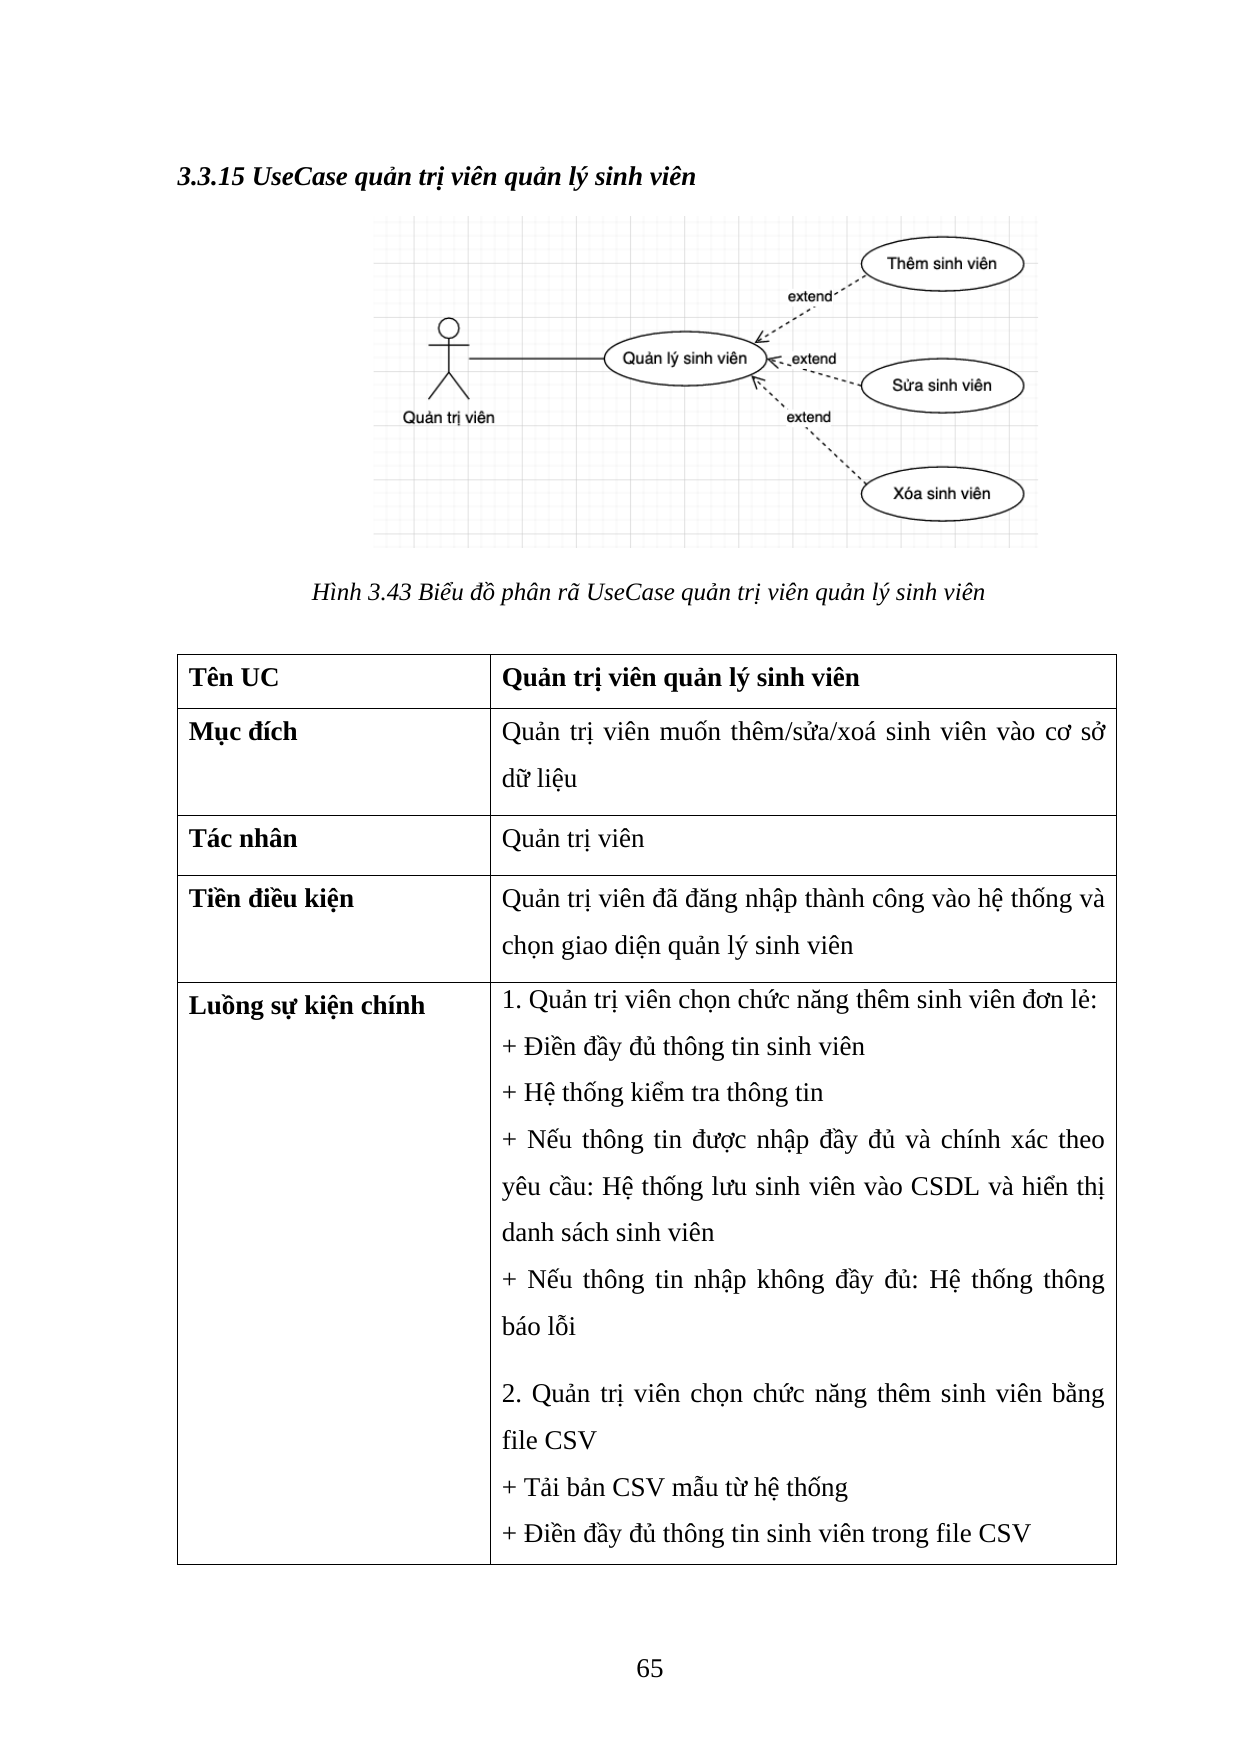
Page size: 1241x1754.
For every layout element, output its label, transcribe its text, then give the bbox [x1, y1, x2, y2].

table_cell Luồng sự kiện chính [178, 983, 490, 1564]
table_cell Mục đích [178, 709, 490, 815]
table_cell Tác nhân [178, 816, 490, 875]
table_cell Tiền điều kiện [178, 876, 490, 982]
table_cell Quản trị viên [491, 816, 1116, 875]
table_cell Quản trị viên đã đăng nhập thành công vào hệ thống và chọn giao diện quản lý sinh viên [491, 876, 1116, 982]
table_header Tên UC [178, 655, 490, 708]
picture [373, 216, 1039, 548]
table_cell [491, 983, 1116, 1564]
table_header Quản trị viên quản lý sinh viên [491, 655, 1116, 708]
subtitle UseCase quản trị viên quản lý sinh viên [177, 160, 1122, 191]
table_cell Quản trị viên muốn thêm/sửa/xoá sinh viên vào cơ sở dữ liệu [491, 709, 1116, 815]
